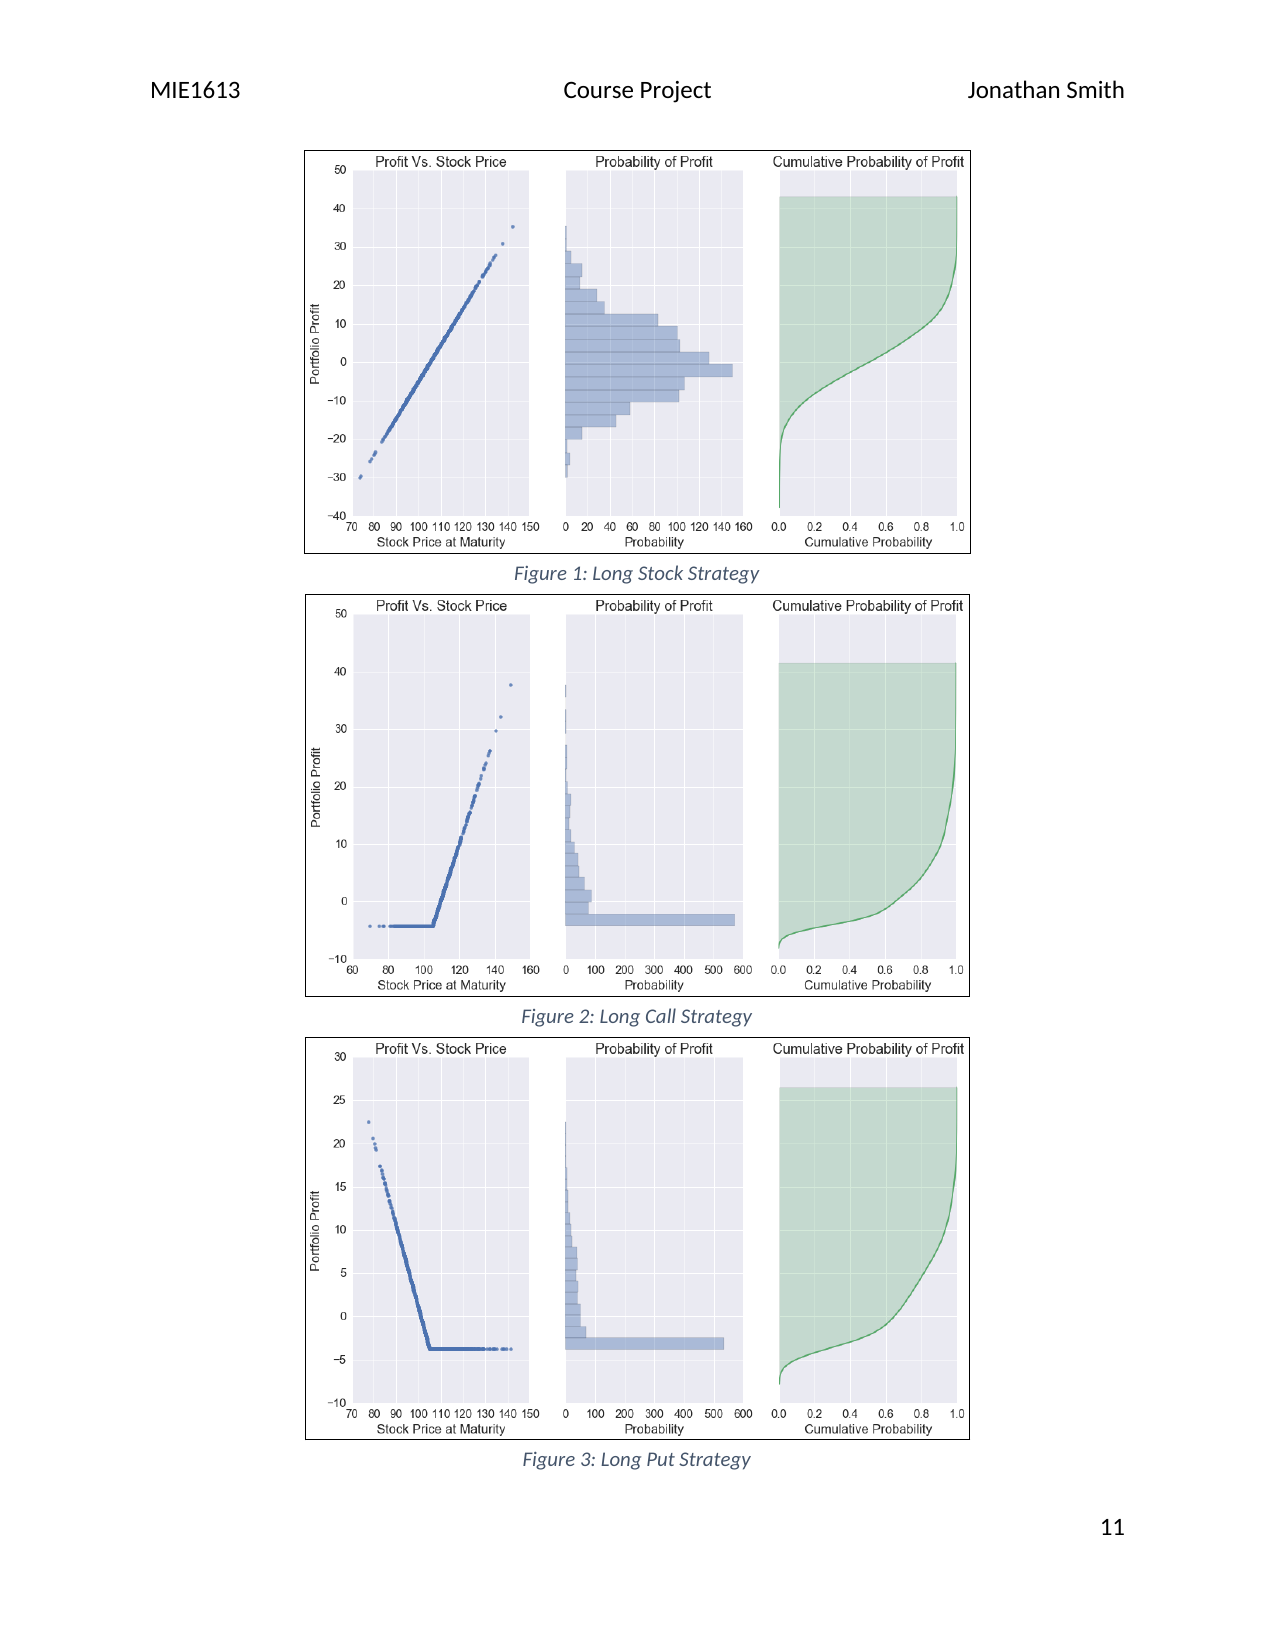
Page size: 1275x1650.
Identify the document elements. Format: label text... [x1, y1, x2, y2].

picture [306, 595, 969, 996]
picture [306, 1038, 969, 1439]
picture [305, 151, 970, 553]
